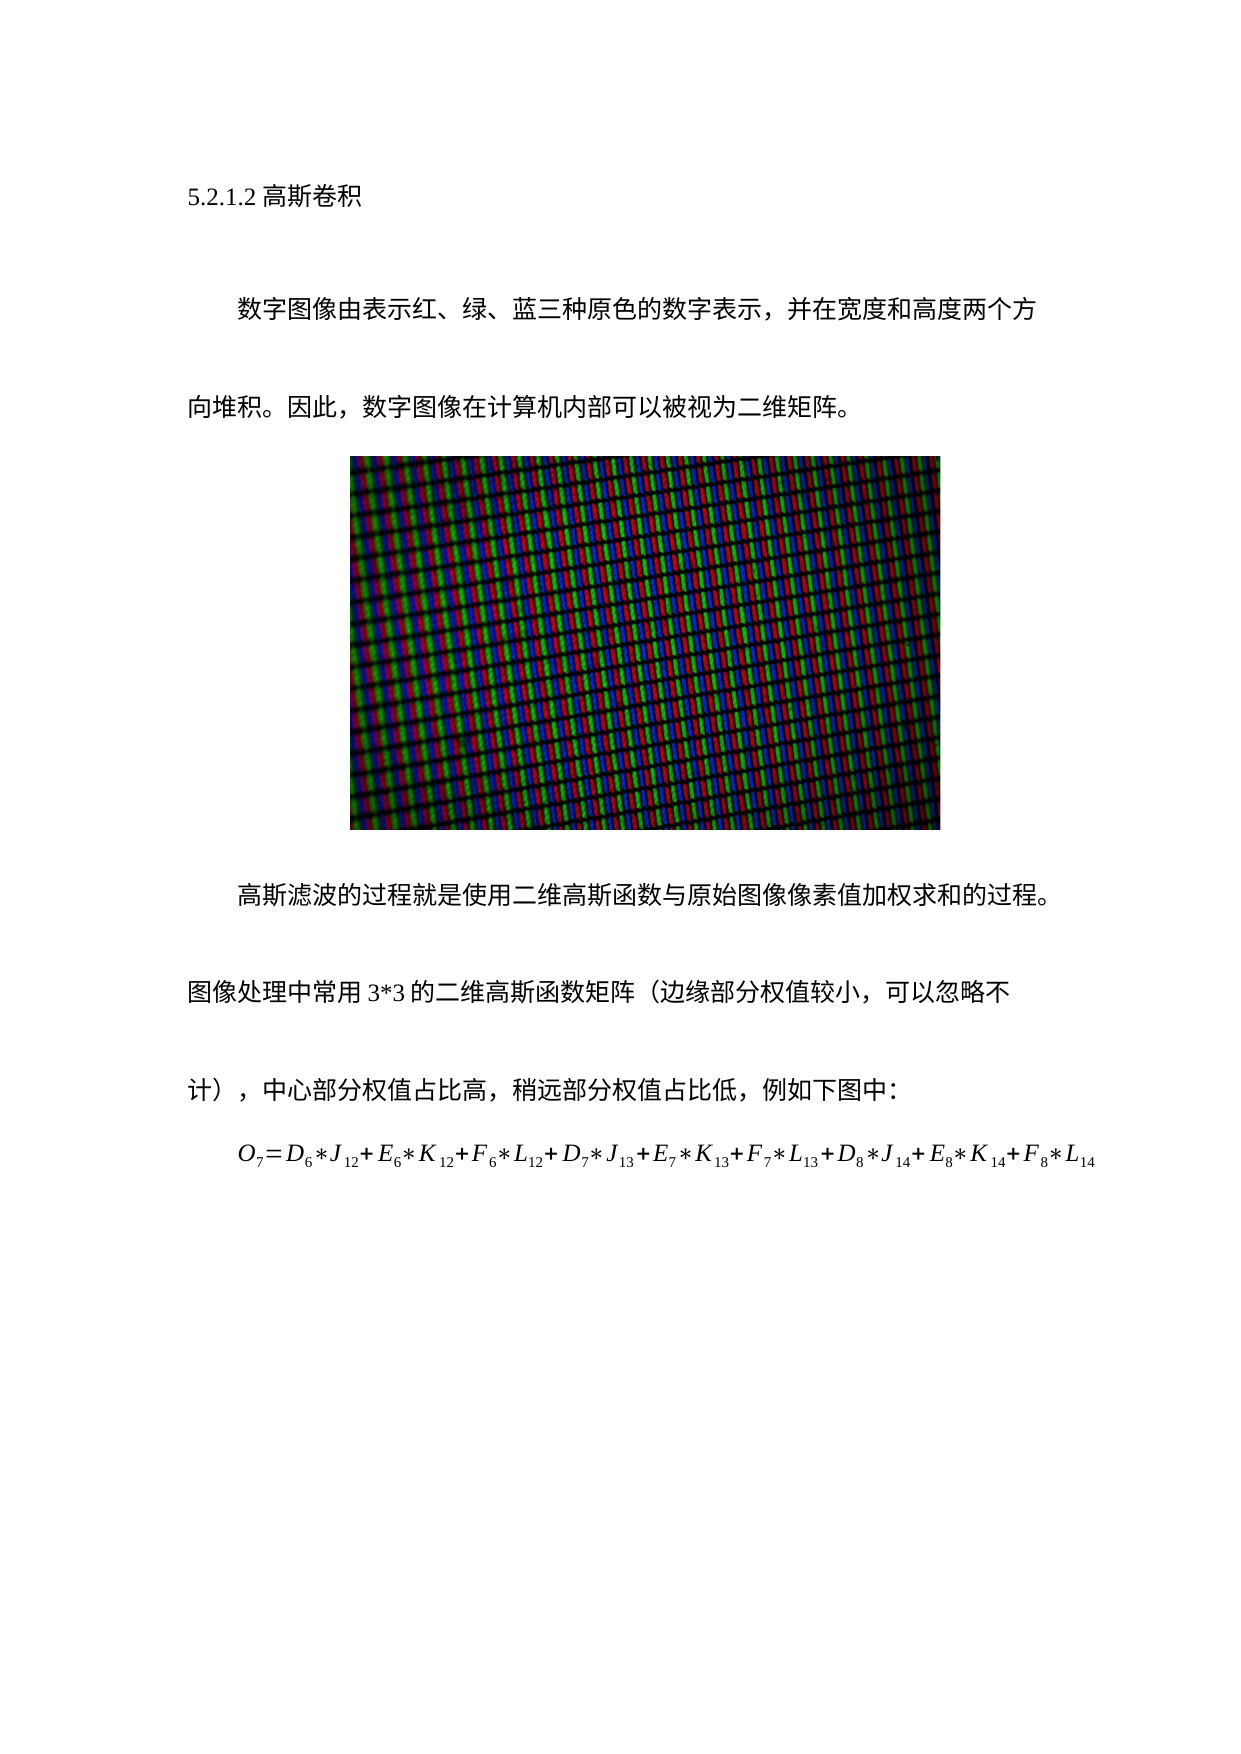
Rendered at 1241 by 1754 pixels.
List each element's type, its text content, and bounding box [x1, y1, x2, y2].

subtitle 5.2.1.2 高斯卷积 [187, 162, 1053, 227]
picture [350, 456, 941, 830]
text 高斯滤波的过程就是使用二维高斯函数与原始图像像素值加权求和的过程。图像处理中常用3*3的二维高斯函数矩阵（边缘部分权值较小，可以忽略不计），中心部分权值占比高，稍远部分权值占比低，例如下图中： [187, 861, 1053, 1121]
text 数字图像由表示红、绿、蓝三种原色的数字表示，并在宽度和高度两个方向堆积。因此，数字图像在计算机内部可以被视为二维矩阵。 [187, 275, 1053, 438]
